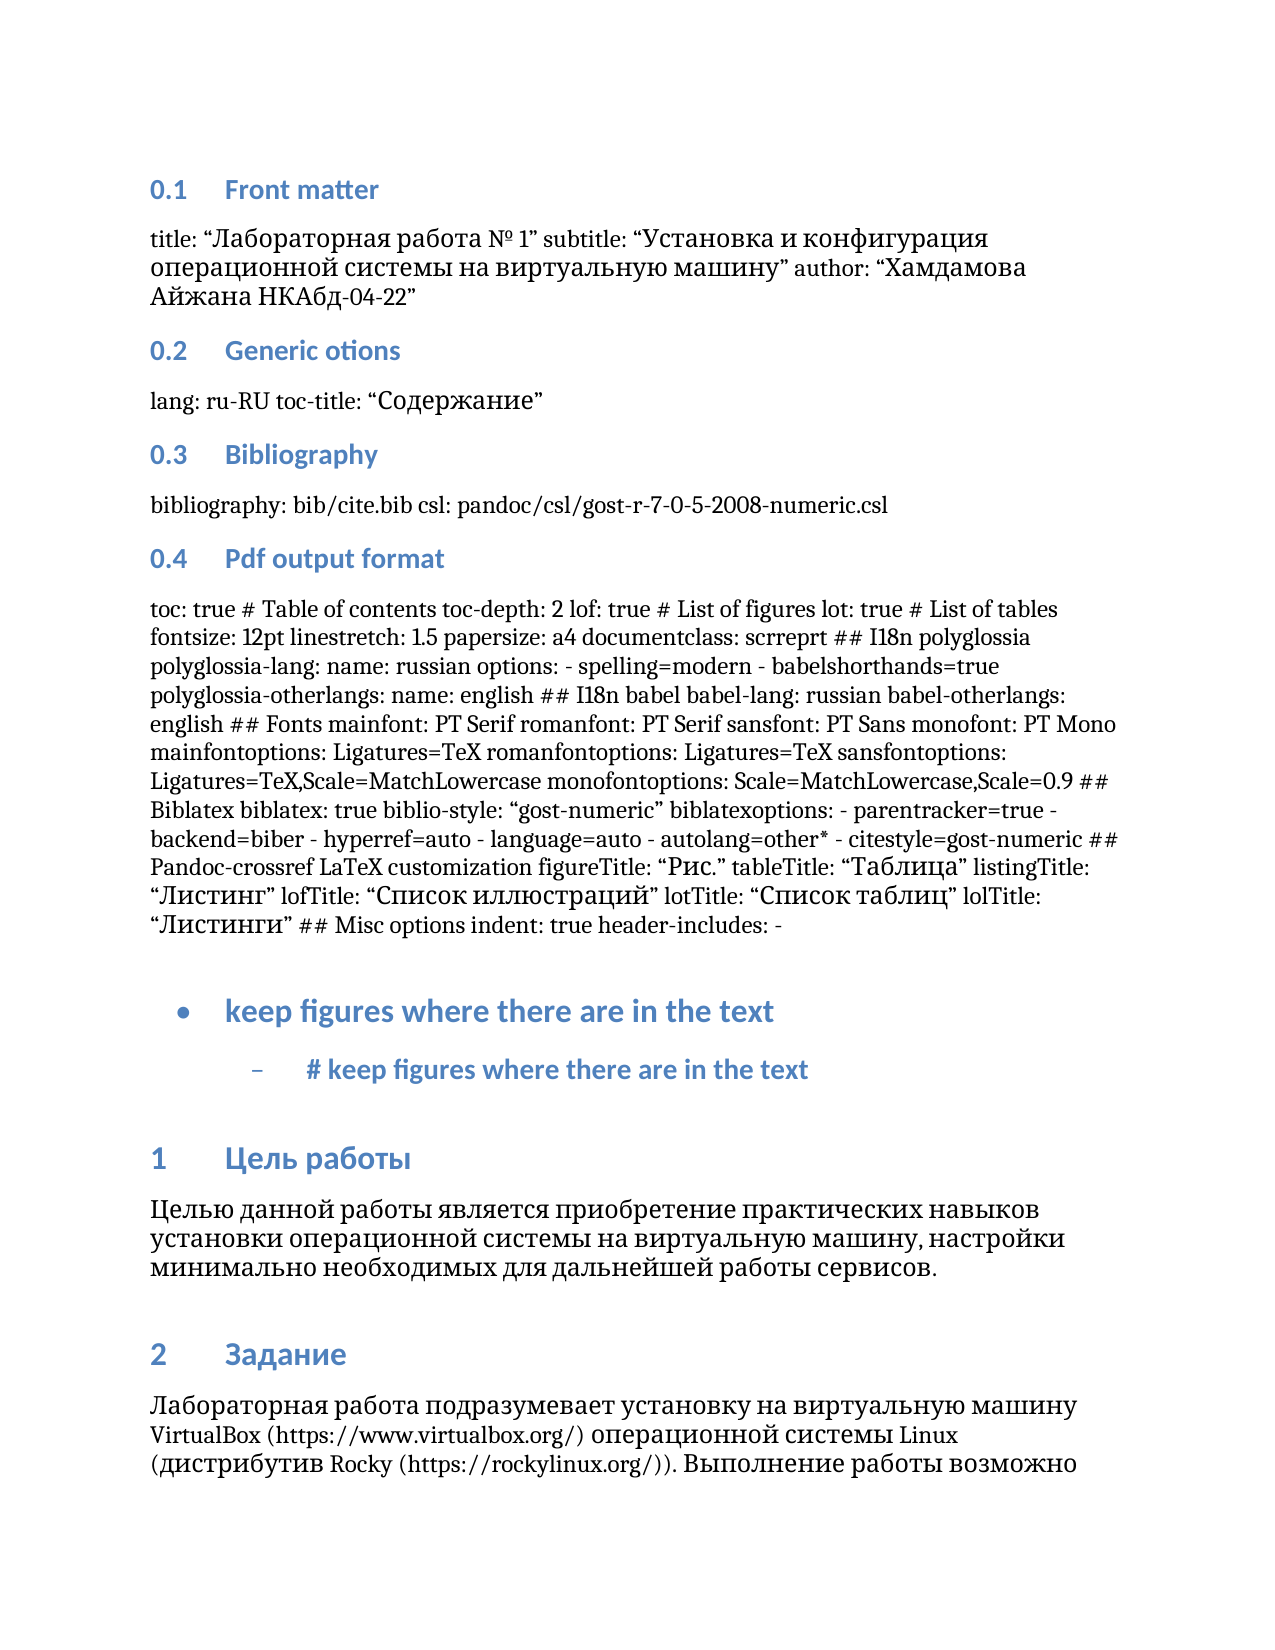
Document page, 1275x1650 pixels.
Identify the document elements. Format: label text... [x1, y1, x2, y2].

subtitle 0.1 Front matter [150, 171, 1125, 206]
text lang: ru-RU toc-title: “Содержание” [150, 387, 1125, 415]
subtitle keep figures where there are in the text [175, 989, 1125, 1030]
text title: “Лабораторная работа № 1” subtitle: “Установка и конфигурация операционной системы на виртуальную машину” author: “Хамдамова Айжана НКАбд-04-22” [150, 225, 1125, 311]
subtitle # keep figures where there are in the text [250, 1051, 1125, 1087]
subtitle 0.3 Bibliography [150, 436, 1125, 472]
subtitle 0.4 Pdf output format [150, 540, 1125, 576]
text Целью данной работы является приобретение практических навыков установки операционной системы на виртуальную машину, настройки минимально необходимых для дальнейшей работы сервисов. [150, 1196, 1125, 1282]
subtitle 1 Цель работы [150, 1137, 1125, 1177]
subtitle 2 Задание [150, 1332, 1125, 1373]
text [150, 1392, 1125, 1478]
text bibliography: bib/cite.bib csl: pandoc/csl/gost-r-7-0-5-2008-numeric.csl [150, 491, 1125, 519]
text toc: true # Table of contents toc-depth: 2 lof: true # List of figures lot: true # List of tables fontsize: 12pt linestretch: 1.5 papersize: a4 documentclass: scrreprt ## I18n polyglossia polyglossia-lang: name: russian options: - spelling=modern - babelshorthands=true polyglossia-otherlangs: name: english ## I18n babel babel-lang: russian babel-otherlangs: english ## Fonts mainfont: PT Serif romanfont: PT Serif sansfont: PT Sans monofont: PT Mono mainfontoptions: Ligatures=TeX romanfontoptions: Ligatures=TeX sansfontoptions: Ligatures=TeX,Scale=MatchLowercase monofontoptions: Scale=MatchLowercase,Scale=0.9 ## Biblatex biblatex: true biblio-style: “gost-numeric” biblatexoptions: - parentracker=true - backend=biber - hyperref=auto - language=auto - autolang=other* - citestyle=gost-numeric ## Pandoc-crossref LaTeX customization figureTitle: “Рис.” tableTitle: “Таблица” listingTitle: “Листинг” lofTitle: “Список иллюстраций” lotTitle: “Список таблиц” lolTitle: “Листинги” ## Misc options indent: true header-includes: - [150, 594, 1125, 939]
subtitle 0.2 Generic otions [150, 332, 1125, 368]
